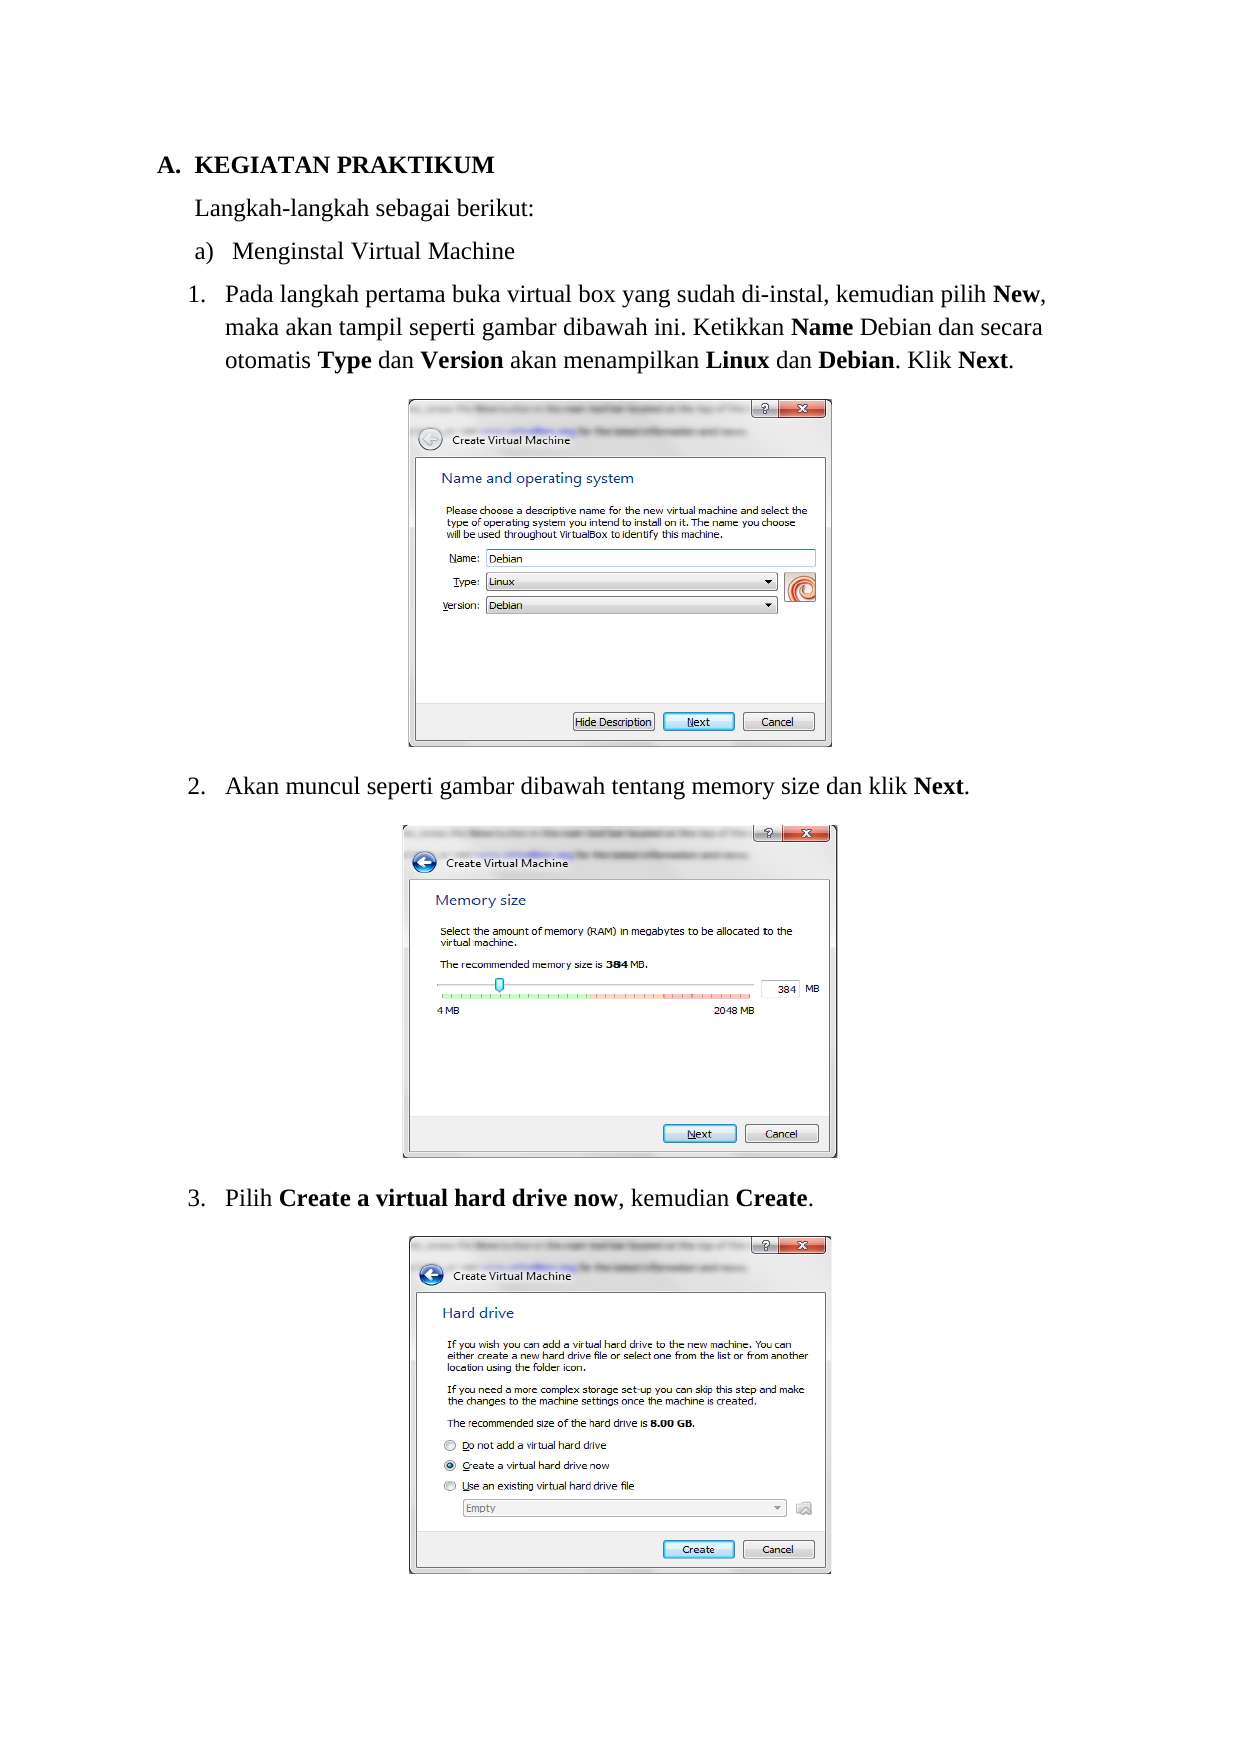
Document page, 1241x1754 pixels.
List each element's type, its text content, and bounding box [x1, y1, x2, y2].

picture [402, 825, 838, 1158]
list Menginstal Virtual Machine [194, 236, 1090, 265]
picture [408, 399, 832, 747]
list Langkah-langkah sebagai berikut: [194, 193, 1090, 222]
list Pada langkah pertama buka virtual box yang sudah di-instal, kemudian pilih New, maka akan tampil seperti gambar dibawah ini. Ketikkan Name Debian dan secara otomatis Type dan Version akan menampilkan Linux dan Debian. Klik Next. [187, 279, 1090, 374]
list KEGIATAN PRAKTIKUM [157, 150, 1090, 179]
list Pilih Create a virtual hard drive now, kemudian Create. [187, 1183, 1090, 1212]
picture [409, 1236, 832, 1574]
list Akan muncul seperti gambar dibawah tentang memory size dan klik Next. [187, 771, 1090, 800]
